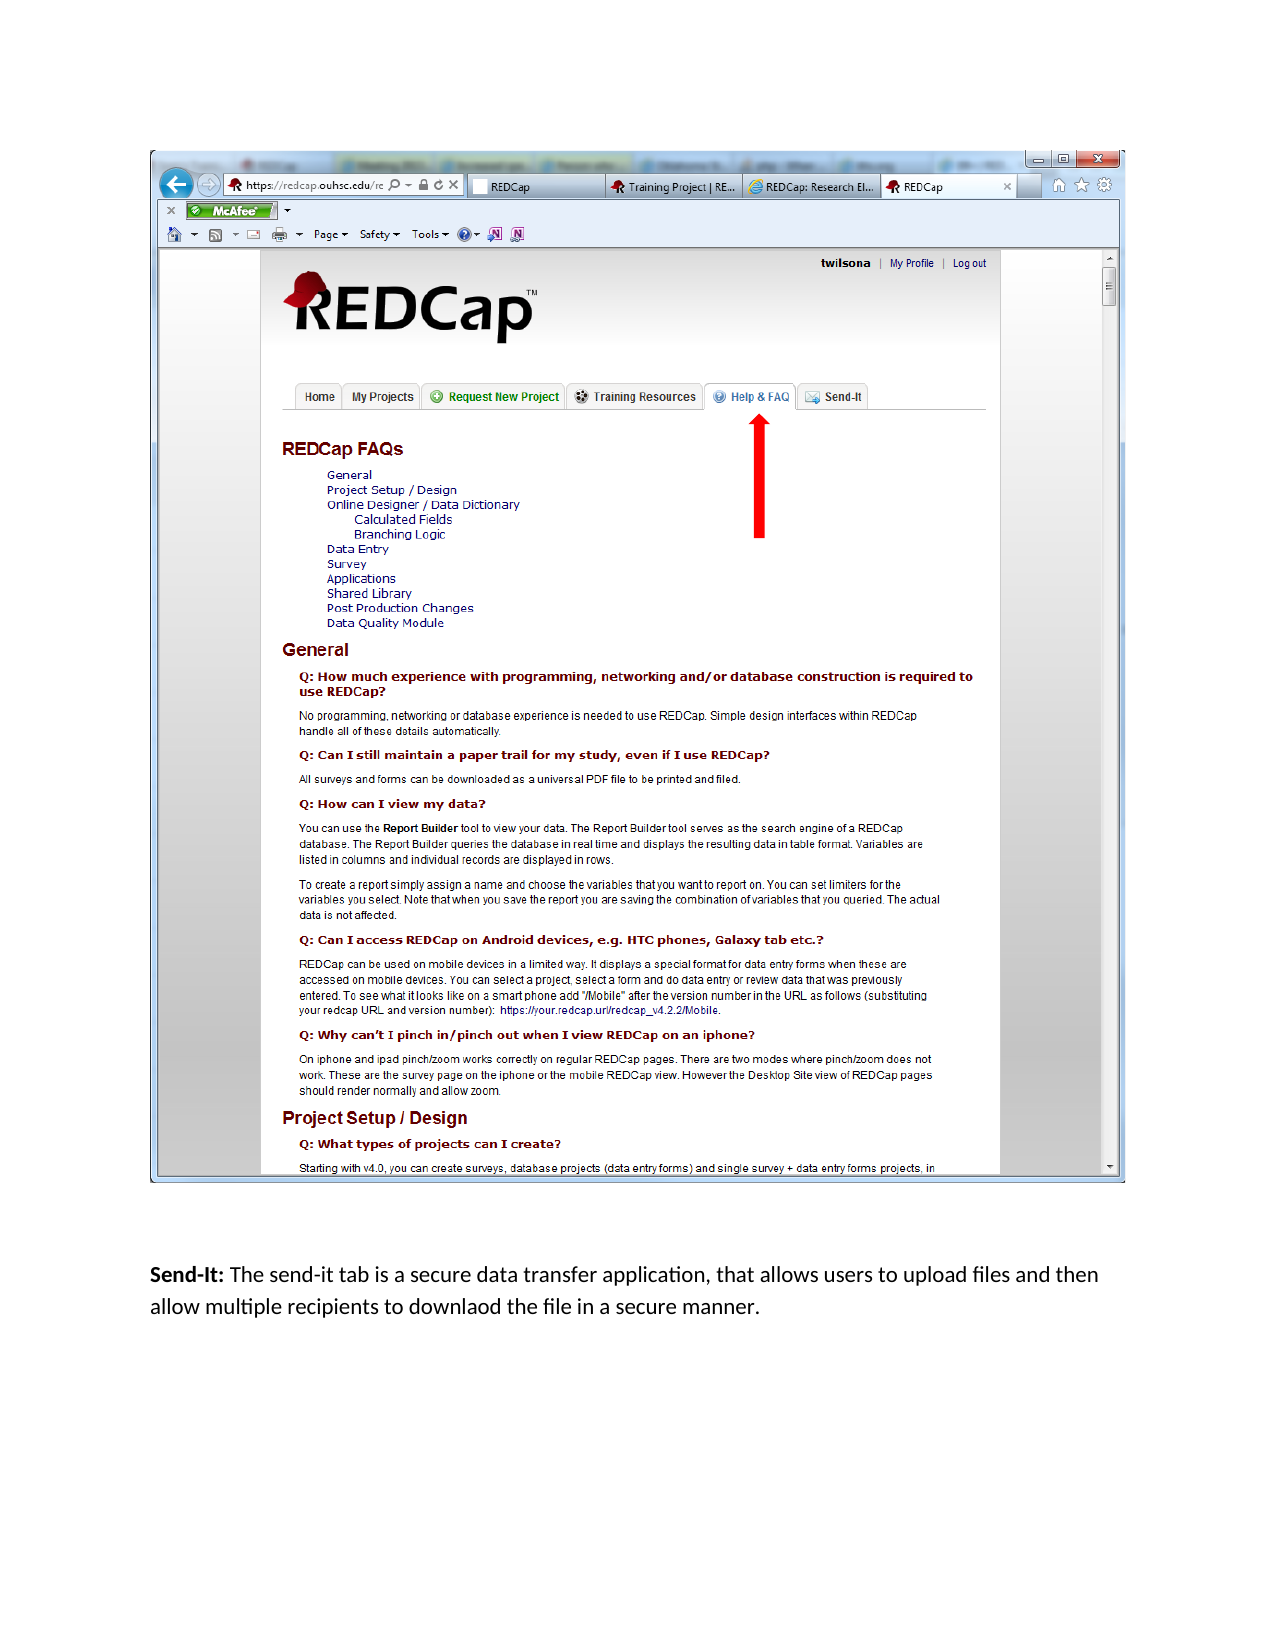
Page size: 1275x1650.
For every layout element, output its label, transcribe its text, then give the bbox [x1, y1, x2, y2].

picture [150, 150, 1125, 1183]
text Send-It: The send-it tab is a secure data transfer application, that allows users to upload files and then allow multiple recipients to downlaod the file in a secure manner. [150, 1260, 1125, 1320]
